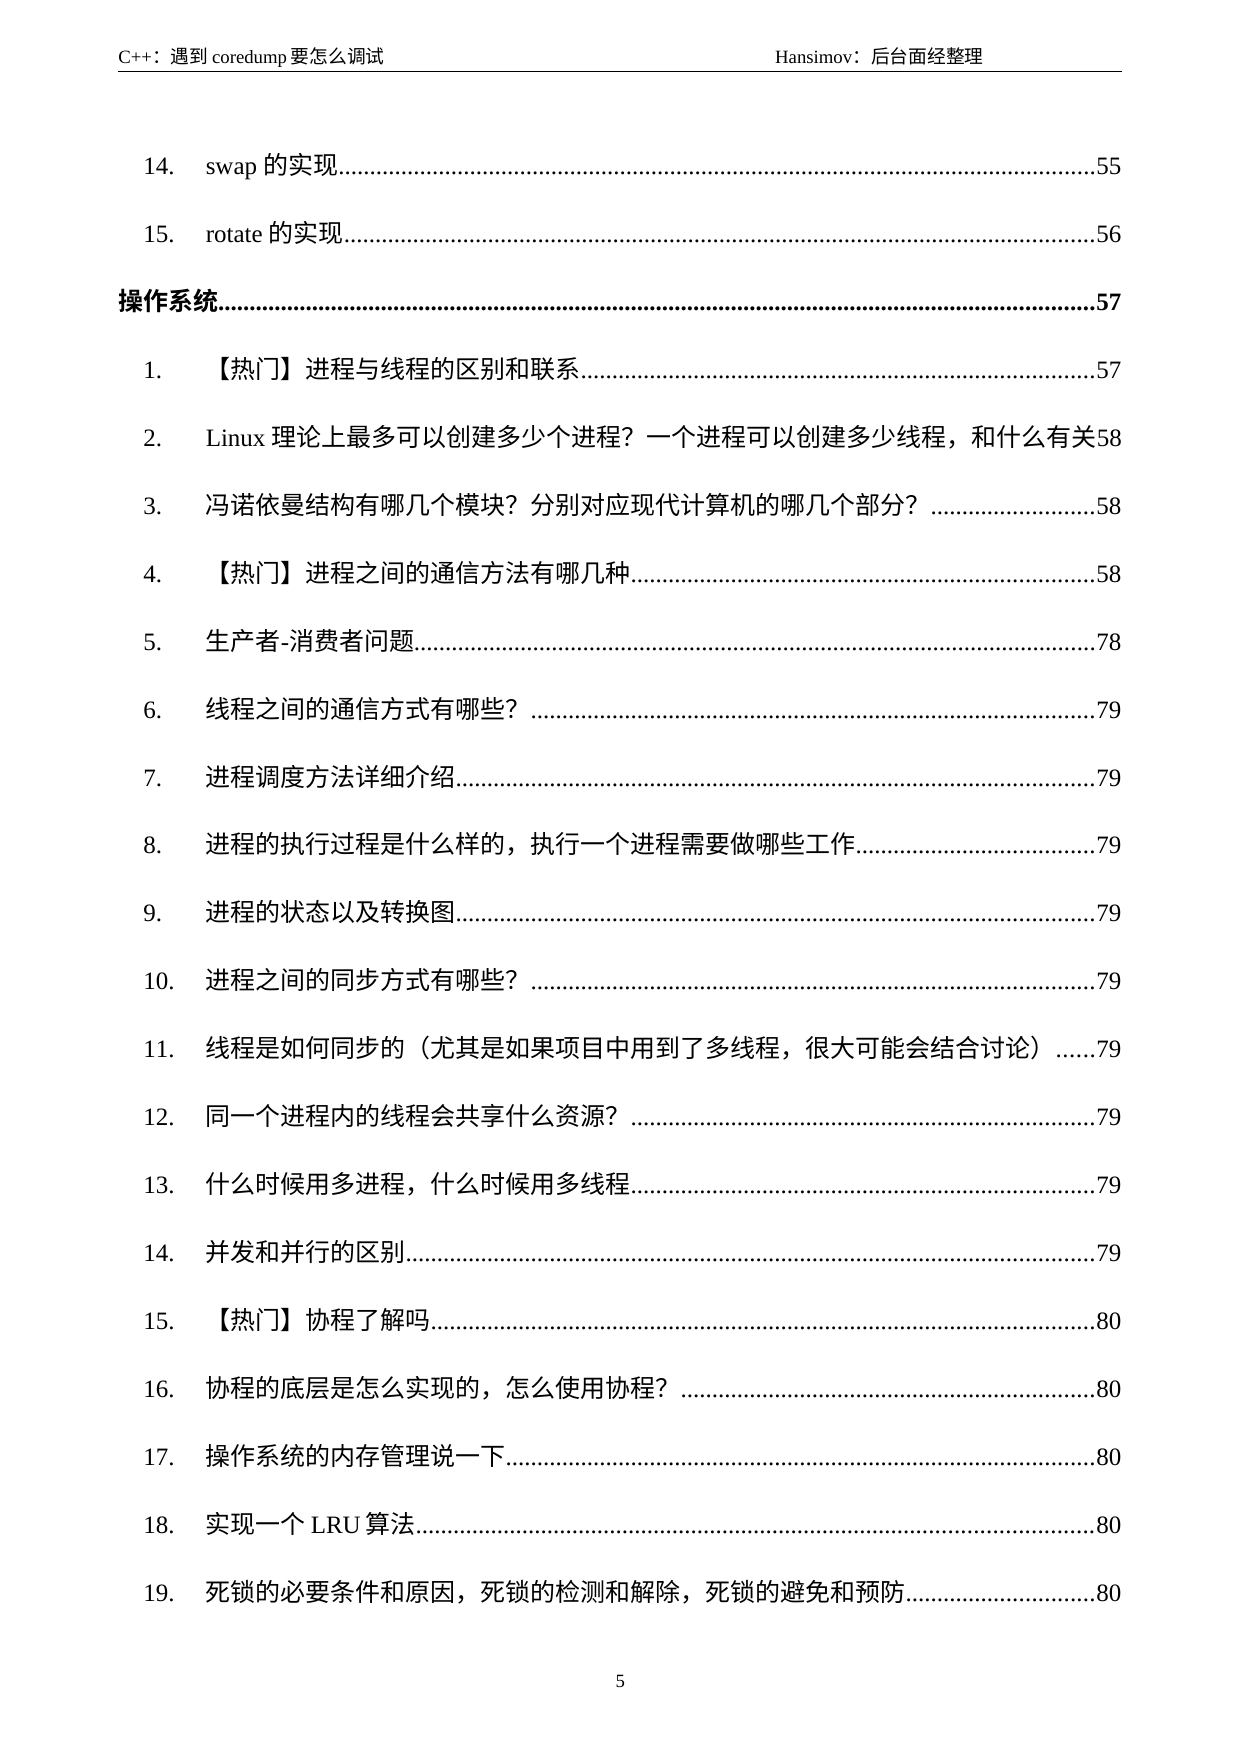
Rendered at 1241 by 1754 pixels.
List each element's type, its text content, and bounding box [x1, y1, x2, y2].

text 16. 协程的底层是怎么实现的，怎么使用协程？ 80 [143, 1352, 1122, 1420]
text 18. 实现一个LRU算法 80 [143, 1488, 1122, 1556]
text 14. swap 的实现 55 [143, 130, 1122, 198]
text 15. rotate 的实现 56 [143, 198, 1122, 266]
text 8. 进程的执行过程是什么样的，执行一个进程需要做哪些工作 79 [143, 809, 1122, 877]
text 5. 生产者-消费者问题 78 [143, 605, 1122, 673]
text 9. 进程的状态以及转换图 79 [143, 877, 1122, 945]
text 13. 什么时候用多进程，什么时候用多线程 79 [143, 1149, 1122, 1217]
text 6. 线程之间的通信方式有哪些？ 79 [143, 673, 1122, 741]
text 17. 操作系统的内存管理说一下 80 [143, 1420, 1122, 1488]
text 4. 【热门】进程之间的通信方法有哪几种 58 [143, 537, 1122, 605]
text 1. 【热门】进程与线程的区别和联系 57 [143, 334, 1122, 402]
text 14. 并发和并行的区别 79 [143, 1217, 1122, 1284]
text 15. 【热门】协程了解吗 80 [143, 1284, 1122, 1352]
text 12. 同一个进程内的线程会共享什么资源？ 79 [143, 1081, 1122, 1149]
text 19. 死锁的必要条件和原因，死锁的检测和解除，死锁的避免和预防 80 [143, 1556, 1122, 1624]
text 2. Linux 理论上最多可以创建多少个进程？一个进程可以创建多少线程，和什么有关 58 [143, 402, 1122, 469]
text 3. 冯诺依曼结构有哪几个模块？分别对应现代计算机的哪几个部分？ 58 [143, 469, 1122, 537]
text 7. 进程调度方法详细介绍 79 [143, 741, 1122, 809]
text 11. 线程是如何同步的（尤其是如果项目中用到了多线程，很大可能会结合讨论） 79 [143, 1013, 1122, 1081]
text 10. 进程之间的同步方式有哪些？ 79 [143, 945, 1122, 1013]
text 操作系统 57 [118, 266, 1122, 334]
